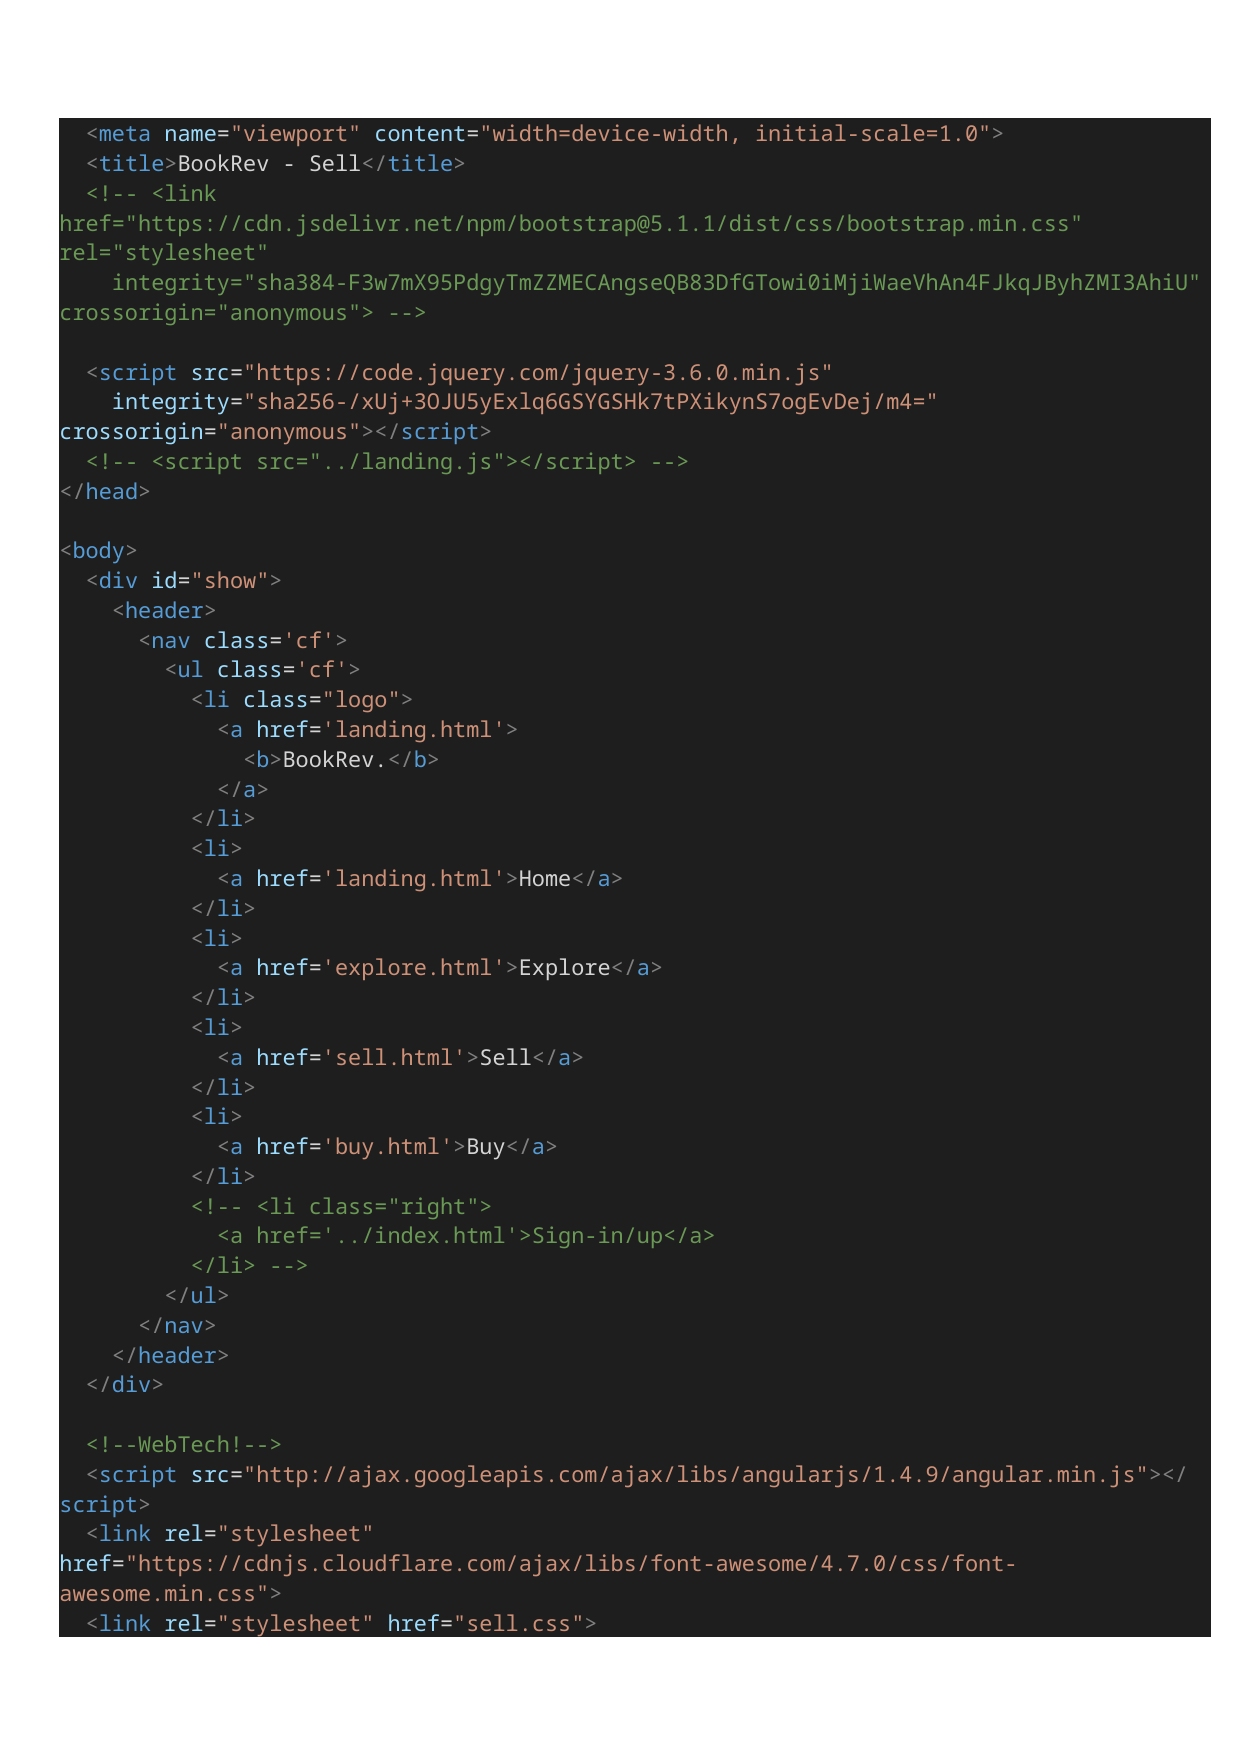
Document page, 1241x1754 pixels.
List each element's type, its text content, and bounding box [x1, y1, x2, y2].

text <a href='explore.html'>Explore</a> [59, 952, 1211, 982]
text <meta name="viewport" content="width=device-width, initial-scale=1.0"> [59, 118, 1211, 148]
text </li> --> [59, 1250, 1211, 1280]
text <li> [59, 1101, 1211, 1131]
text <a href='buy.html'>Buy</a> [59, 1131, 1211, 1161]
text </li> [59, 1071, 1211, 1101]
text <li> [59, 922, 1211, 952]
text <script src="http://ajax.googleapis.com/ajax/libs/angularjs/1.4.9/angular.min.js"></script> [59, 1459, 1211, 1518]
text </li> [59, 982, 1211, 1012]
text </li> [59, 893, 1211, 922]
text <body> [59, 535, 1211, 565]
text <li> [59, 1012, 1211, 1042]
text </li> [59, 803, 1211, 833]
text </head> [59, 476, 1211, 505]
text </nav> [59, 1310, 1211, 1339]
text </div> [59, 1369, 1211, 1399]
text <a href='landing.html'>Home</a> [59, 863, 1211, 893]
text <link rel="stylesheet" href="sell.css"> [59, 1608, 1211, 1637]
text <li class="logo"> [59, 684, 1211, 714]
text <script src="https://code.jquery.com/jquery-3.6.0.min.js" [59, 356, 1211, 386]
text <ul class='cf'> [59, 654, 1211, 684]
text <a href='../index.html'>Sign-in/up</a> [59, 1220, 1211, 1250]
text <!-- <script src="../landing.js"></script> --> [59, 446, 1211, 476]
text <b>BookRev.</b> [59, 744, 1211, 773]
text <nav class='cf'> [59, 624, 1211, 654]
text integrity="sha384-F3w7mX95PdgyTmZZMECAngseQB83DfGTowi0iMjiWaeVhAn4FJkqJByhZMI3AhiU" crossorigin="anonymous"> --> [59, 267, 1211, 327]
text <a href='sell.html'>Sell</a> [59, 1042, 1211, 1071]
text </header> [59, 1339, 1211, 1369]
text <div id="show"> [59, 565, 1211, 595]
text <!-- <link href="https://cdn.jsdelivr.net/npm/bootstrap@5.1.1/dist/css/bootstrap.min.css" rel="stylesheet" [59, 178, 1211, 267]
text </a> [59, 773, 1211, 803]
text integrity="sha256-/xUj+3OJU5yExlq6GSYGSHk7tPXikynS7ogEvDej/m4=" crossorigin="anonymous"></script> [59, 386, 1211, 446]
text <link rel="stylesheet" href="https://cdnjs.cloudflare.com/ajax/libs/font-awesome/4.7.0/css/font-awesome.min.css"> [59, 1518, 1211, 1608]
text <!--WebTech!--> [59, 1429, 1211, 1459]
text <li> [59, 833, 1211, 863]
text <a href='landing.html'> [59, 714, 1211, 744]
text </ul> [59, 1280, 1211, 1310]
text <title>BookRev - Sell</title> [59, 148, 1211, 178]
text </li> [59, 1161, 1211, 1191]
text <!-- <li class="right"> [59, 1191, 1211, 1220]
text <header> [59, 595, 1211, 624]
